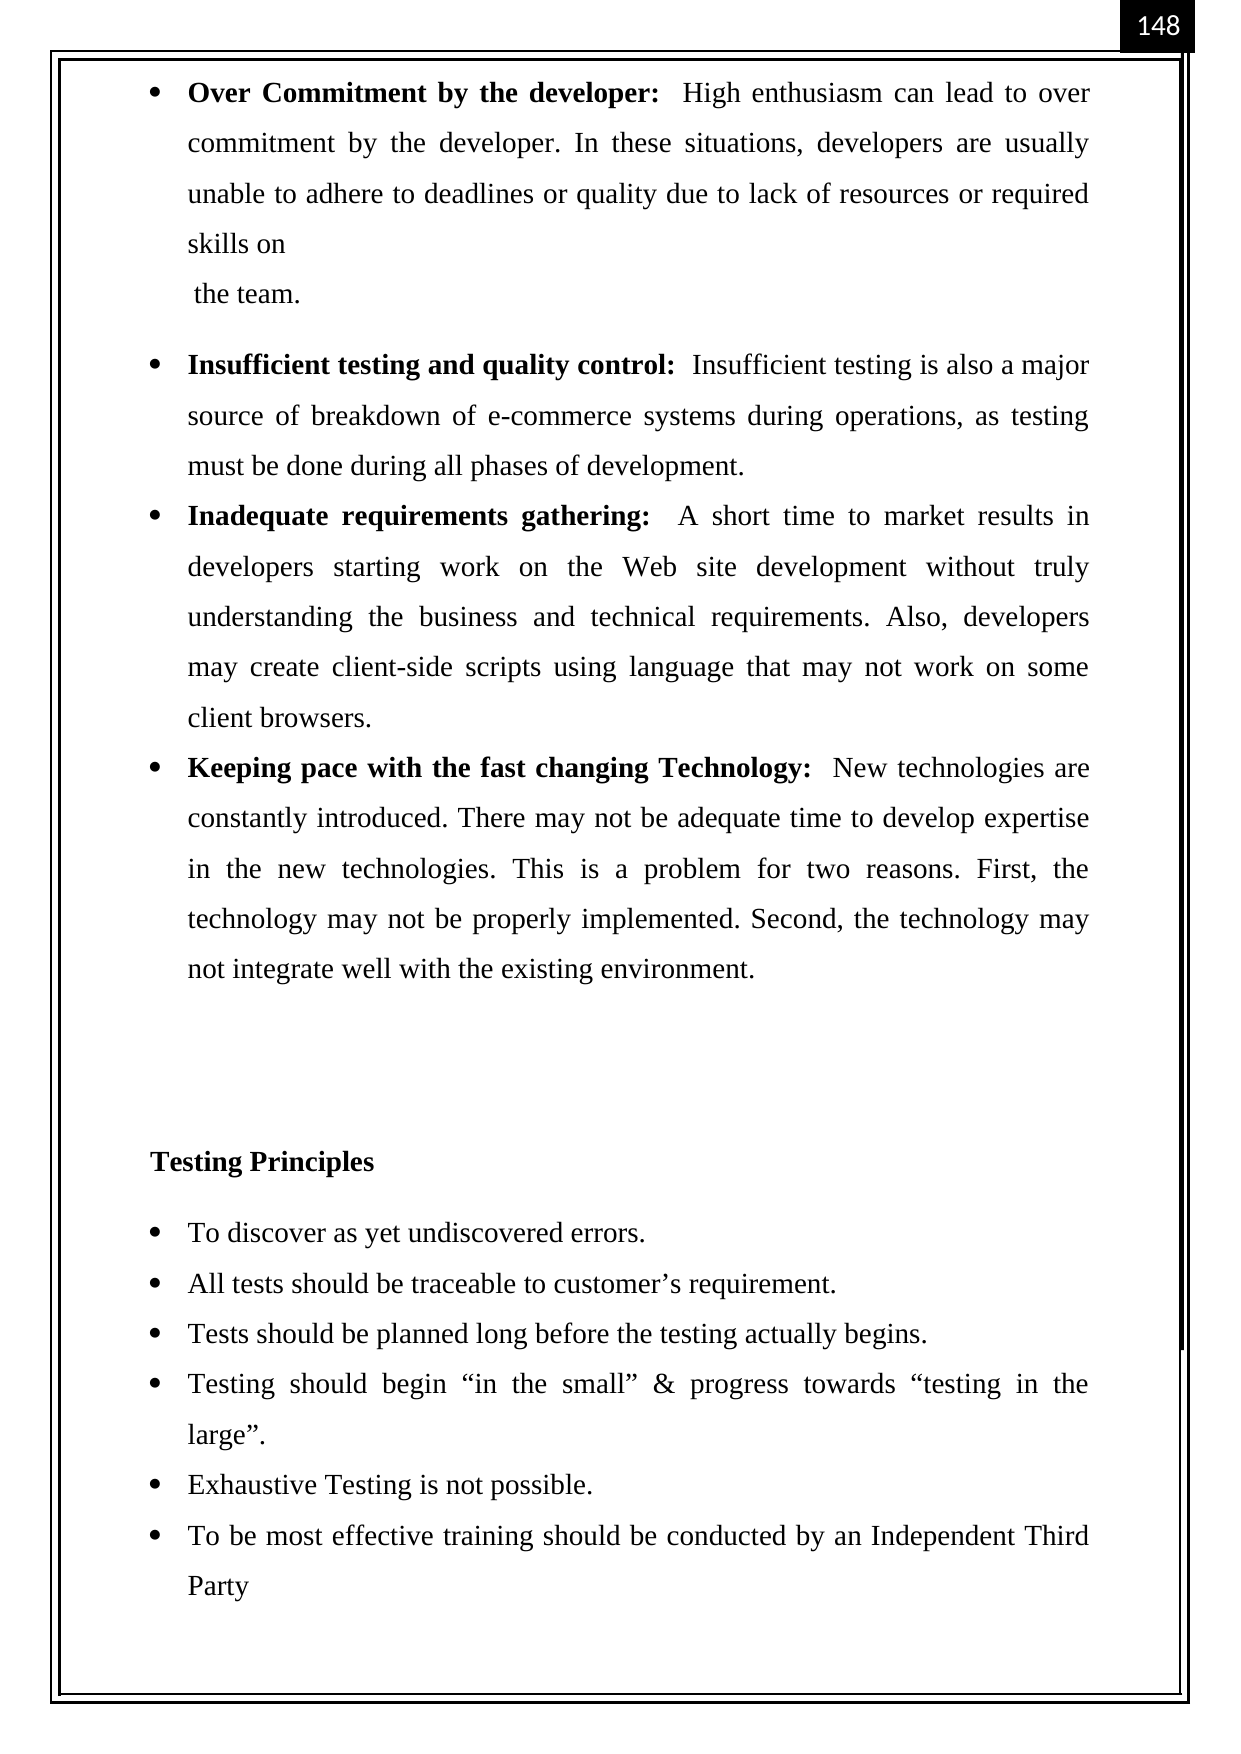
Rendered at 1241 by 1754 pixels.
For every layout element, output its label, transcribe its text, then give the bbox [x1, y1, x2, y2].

list To discover as yet undiscovered errors. [150, 1215, 1090, 1249]
list Inadequate requirements gathering: A short time to market results in developers starting work on the Web site development without truly understanding the business and technical requirements. Also, developers may create client-side scripts using language that may not work on some client browsers. [150, 498, 1090, 733]
list Over Commitment by the developer: High enthusiasm can lead to over commitment by the developer. In these situations, developers are usually unable to adhere to deadlines or quality due to lack of resources or required skills on [150, 75, 1090, 259]
list Tests should be planned long before the testing actually begins. [150, 1316, 1090, 1350]
list Testing should begin “in the small” & progress towards “testing in the large”. [150, 1367, 1090, 1451]
list Keeping pace with the fast changing Technology: New technologies are constantly introduced. There may not be adequate time to develop expertise in the new technologies. This is a problem for two reasons. First, the technology may not be properly implemented. Second, the technology may not integrate well with the existing environment. [150, 750, 1090, 985]
list Insufficient testing and quality control: Insufficient testing is also a major source of breakdown of e-commerce systems during operations, as testing must be done during all phases of development. [150, 347, 1090, 482]
text Testing Principles [150, 1144, 1090, 1178]
list Exhaustive Testing is not possible. [150, 1467, 1090, 1501]
list To be most effective training should be conducted by an Independent Third Party [150, 1518, 1090, 1602]
text the team. [150, 276, 1090, 310]
list All tests should be traceable to customer’s requirement. [150, 1266, 1090, 1299]
